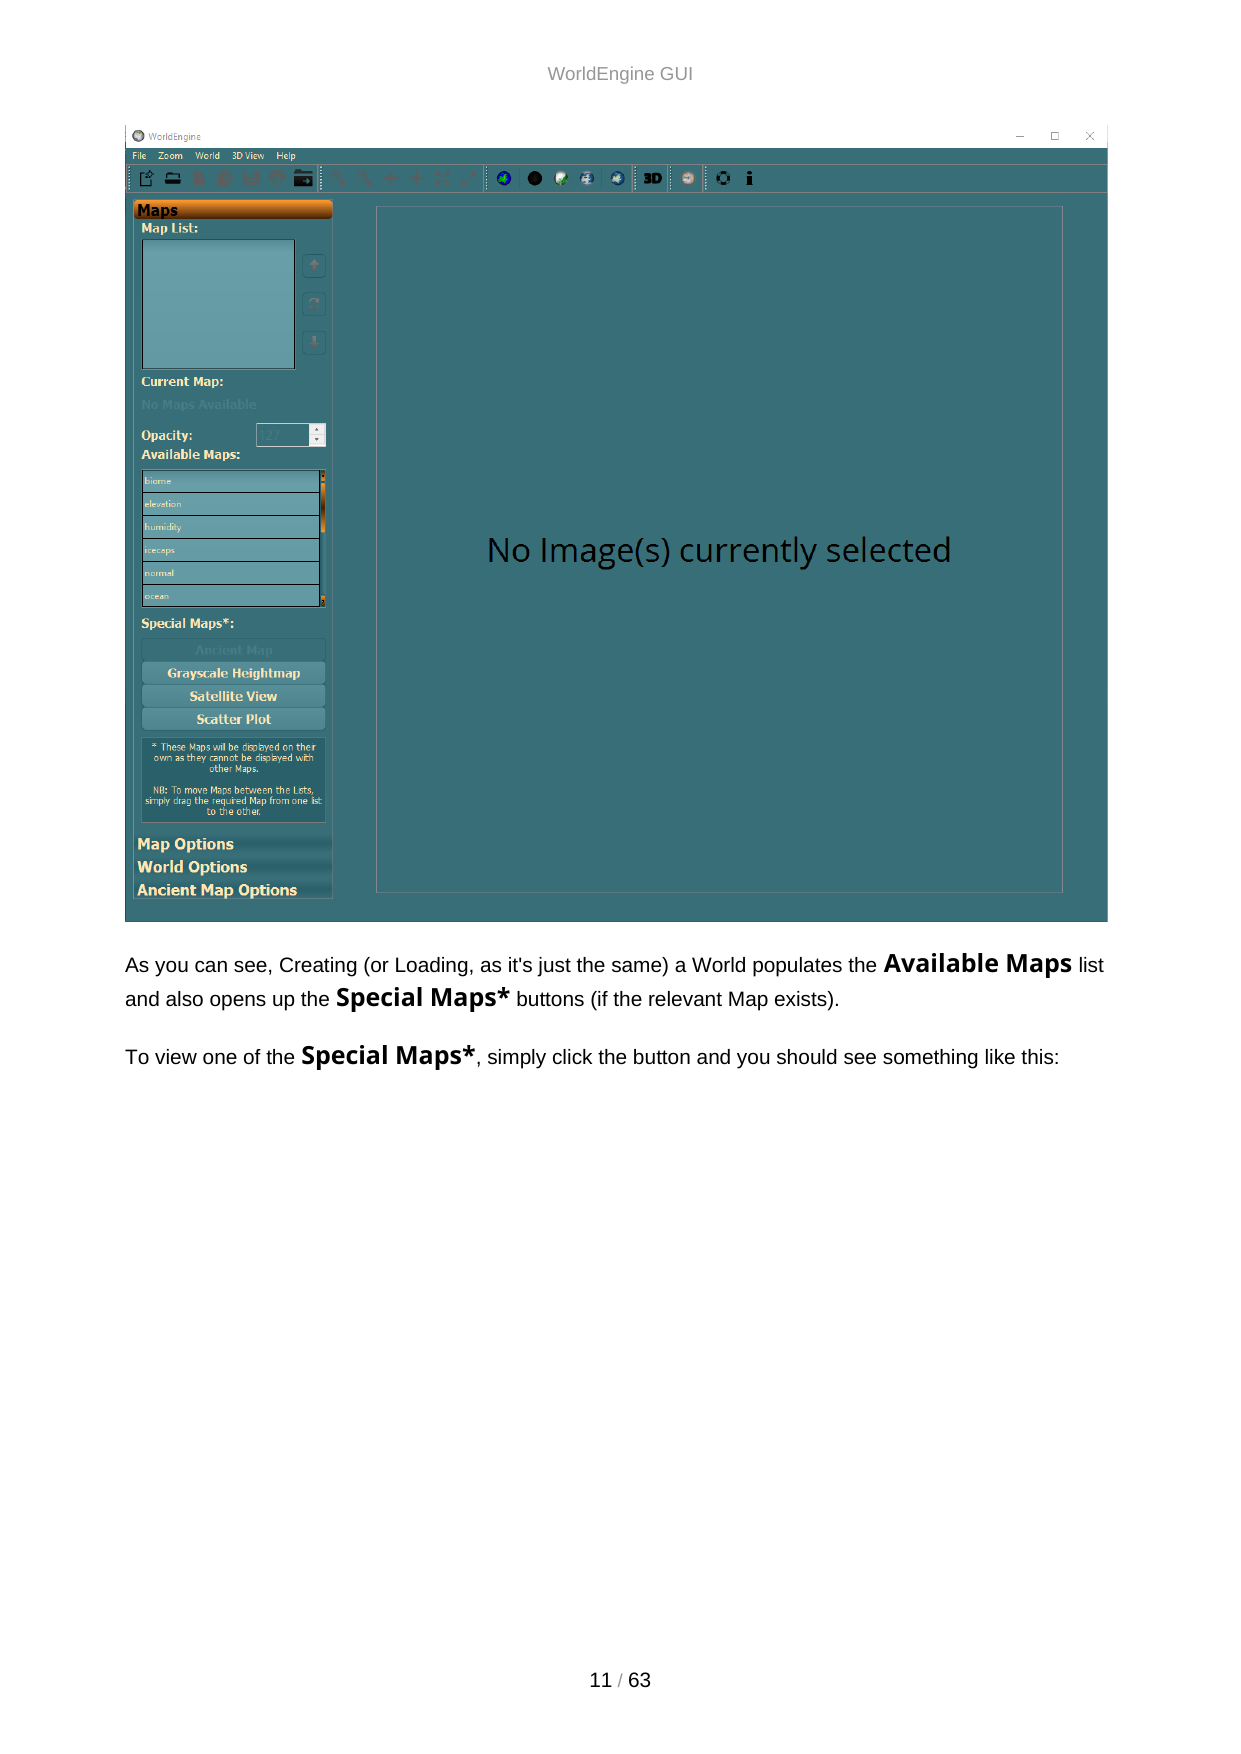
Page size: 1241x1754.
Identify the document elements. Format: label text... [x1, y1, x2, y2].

picture [125, 125, 1108, 922]
text As you can see, Creating (or Loading, as it's just the same) a World populates the Available Maps list and also opens up the Special Maps* buttons (if the relevant Map exists). [125, 946, 1115, 1014]
text To view one of the Special Maps*, simply click the button and you should see something like this: [125, 1038, 1115, 1072]
